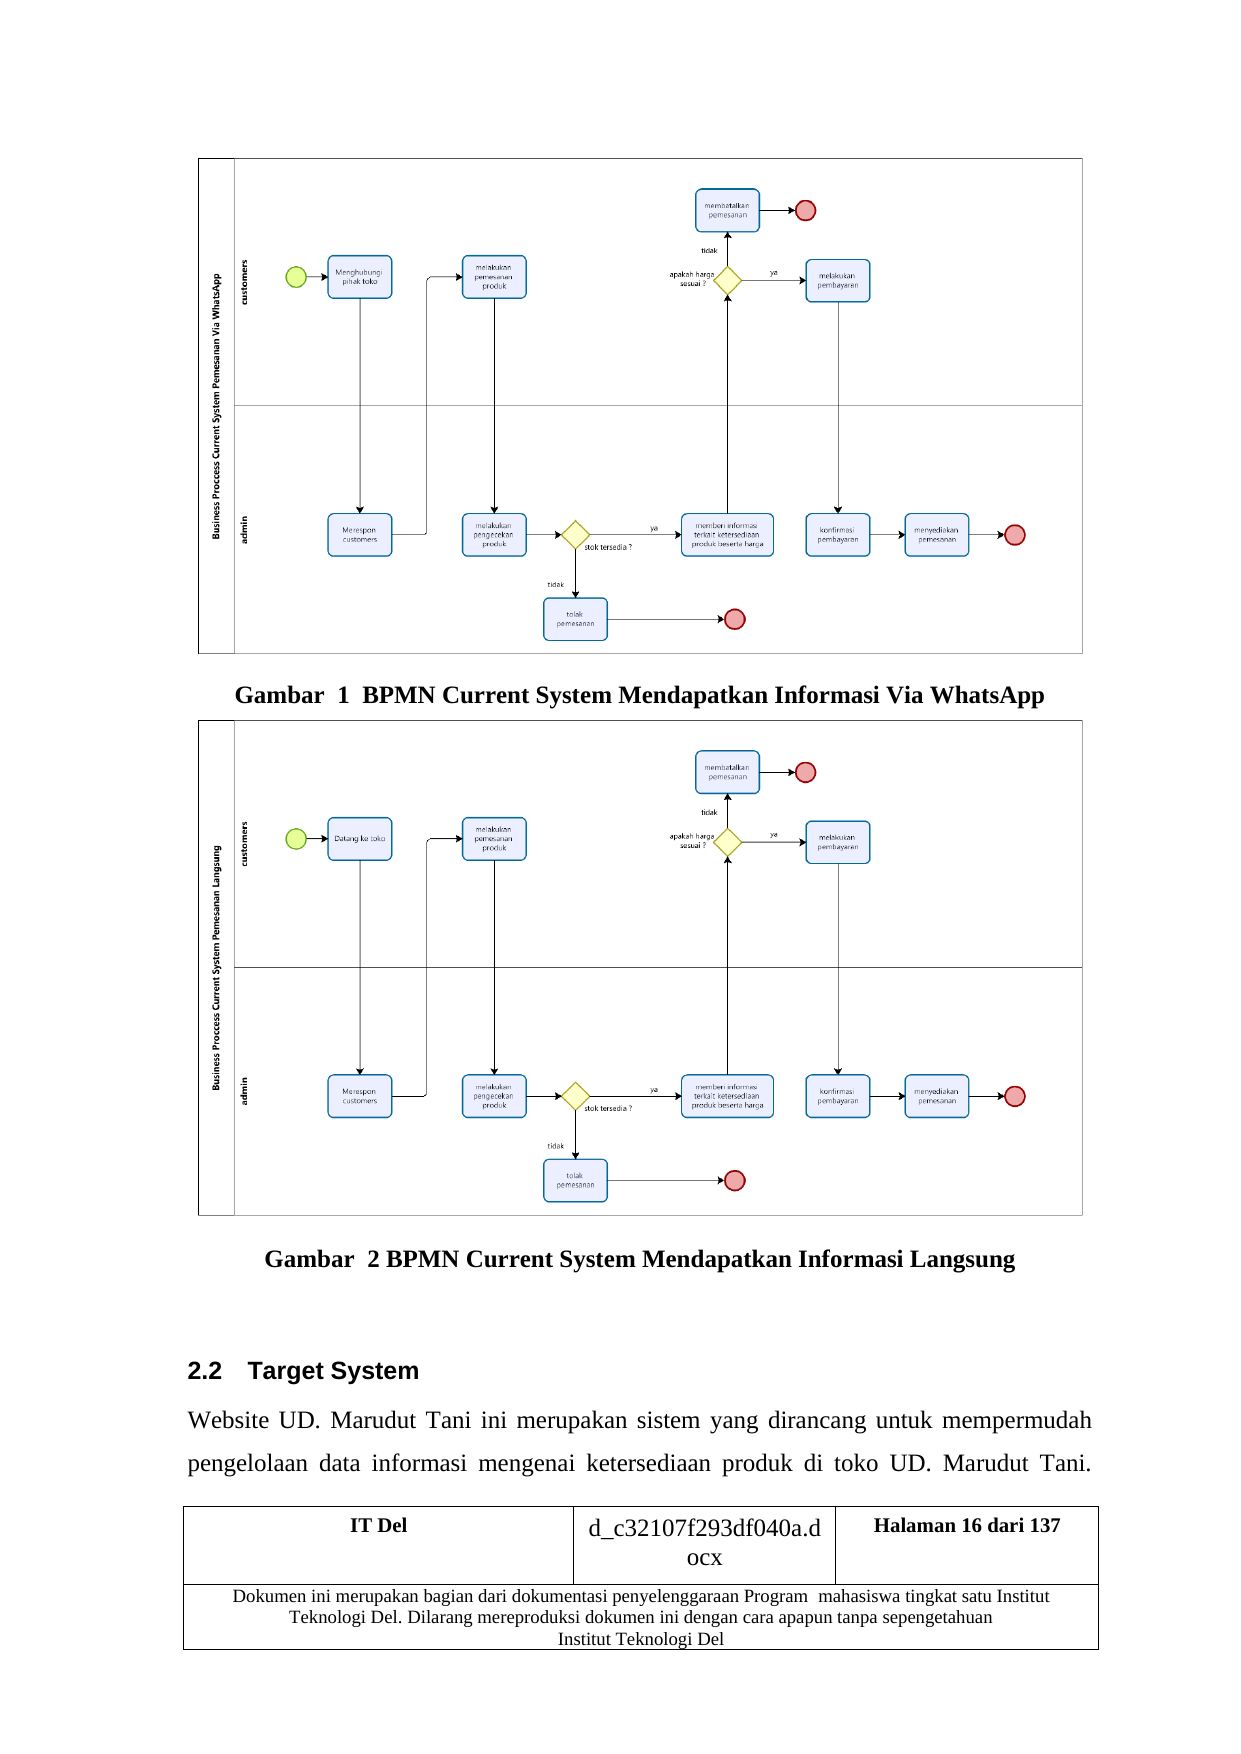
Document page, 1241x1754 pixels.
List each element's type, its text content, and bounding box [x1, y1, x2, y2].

text Gambar 2 BPMN Current System Mendapatkan Informasi Langsung [187, 1244, 1092, 1273]
text Gambar 1 BPMN Current System Mendapatkan Informasi Via WhatsApp [187, 681, 1092, 709]
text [187, 1405, 1092, 1477]
picture [187, 709, 1093, 1231]
picture [187, 147, 1093, 667]
subtitle Target System [187, 1356, 1092, 1384]
